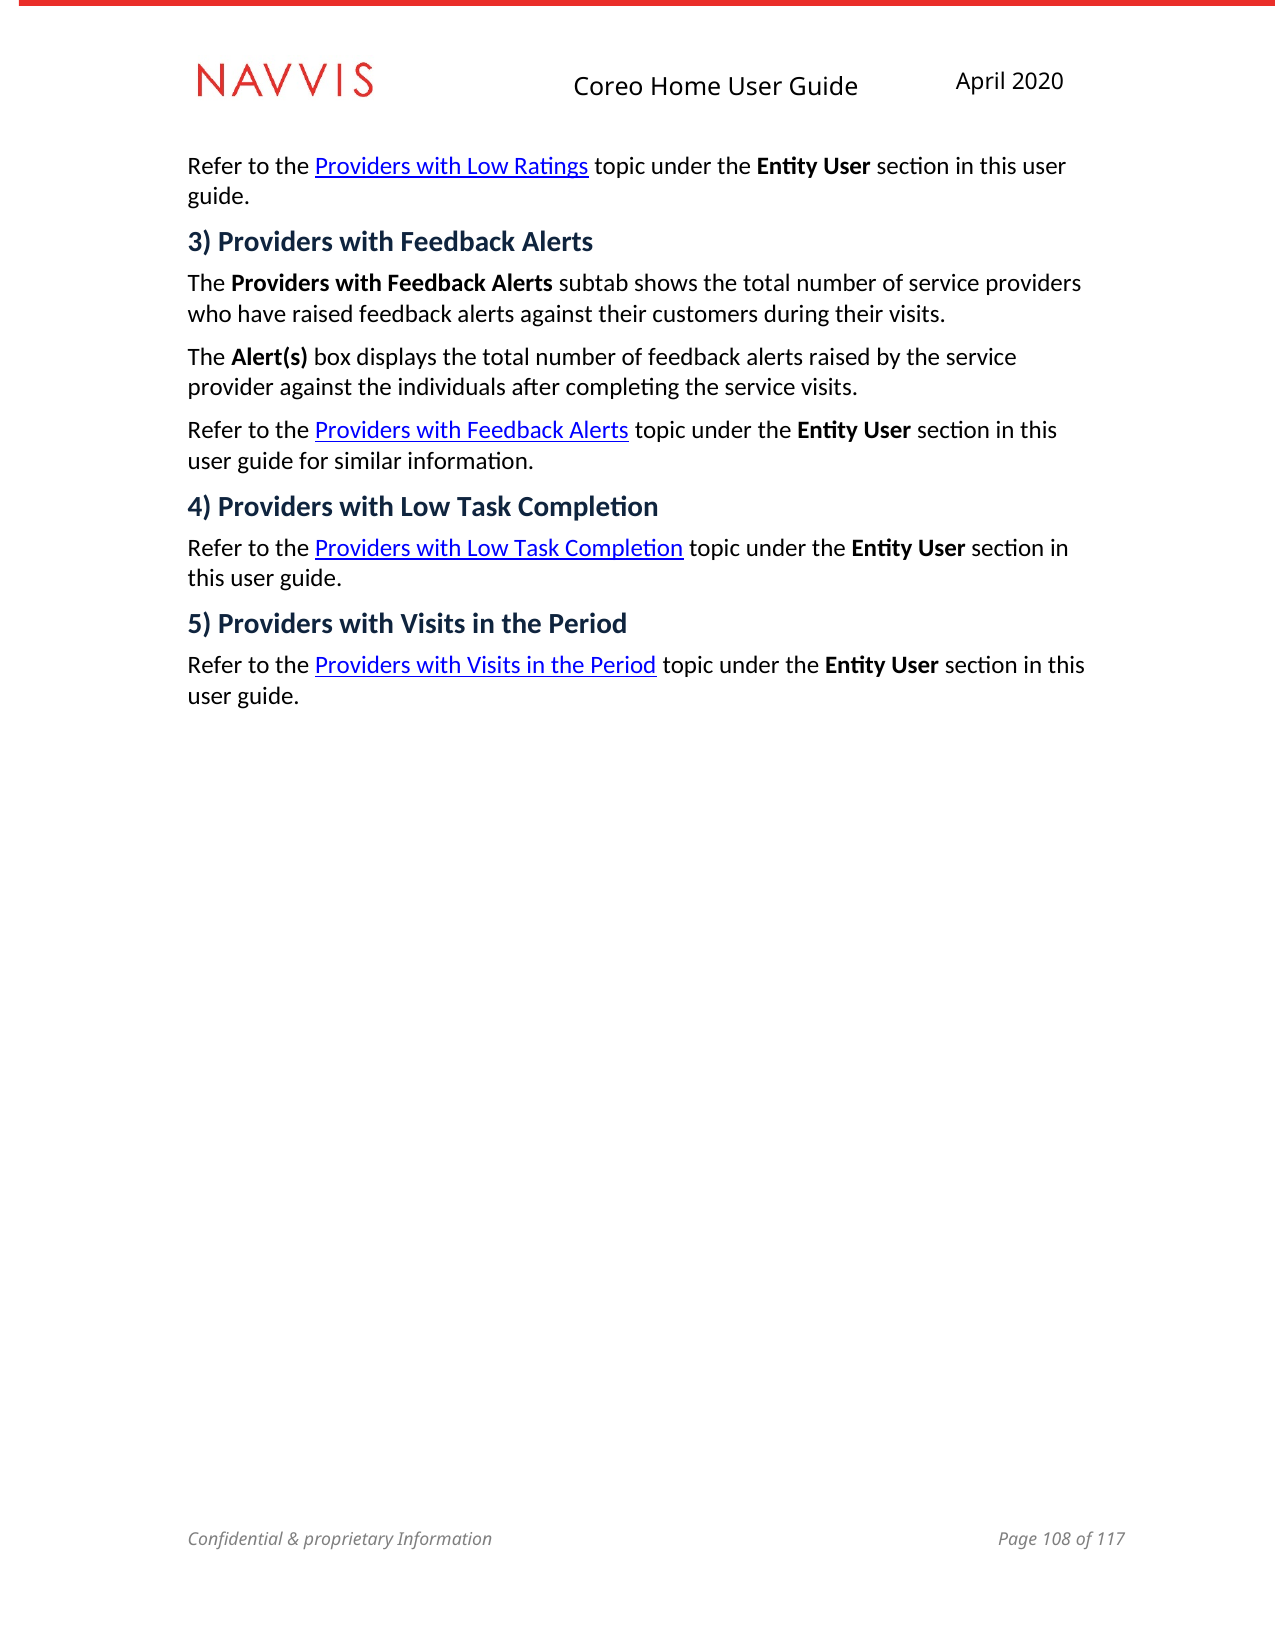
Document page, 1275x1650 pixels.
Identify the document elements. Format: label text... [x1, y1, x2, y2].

text The Providers with Feedback Alerts subtab shows the total number of service providers who have raised feedback alerts against their customers during their visits. [187, 267, 1087, 328]
picture [187, 55, 383, 104]
text Refer to the Providers with Low Ratings topic under the Entity User section in this user guide. [187, 150, 1087, 211]
subtitle 3) Providers with Feedback Alerts [187, 223, 1087, 259]
text The Alert(s) box displays the total number of feedback alerts raised by the service provider against the individuals after completing the service visits. [187, 341, 1087, 402]
subtitle 5) Providers with Visits in the Period [187, 606, 1087, 641]
subtitle 4) Providers with Low Task Completion [187, 488, 1087, 524]
text Refer to the Providers with Low Task Completion topic under the Entity User section in this user guide. [187, 532, 1087, 593]
text Refer to the Providers with Visits in the Period topic under the Entity User section in this user guide. [187, 649, 1087, 711]
text Refer to the Providers with Feedback Alerts topic under the Entity User section in this user guide for similar information. [187, 414, 1087, 476]
